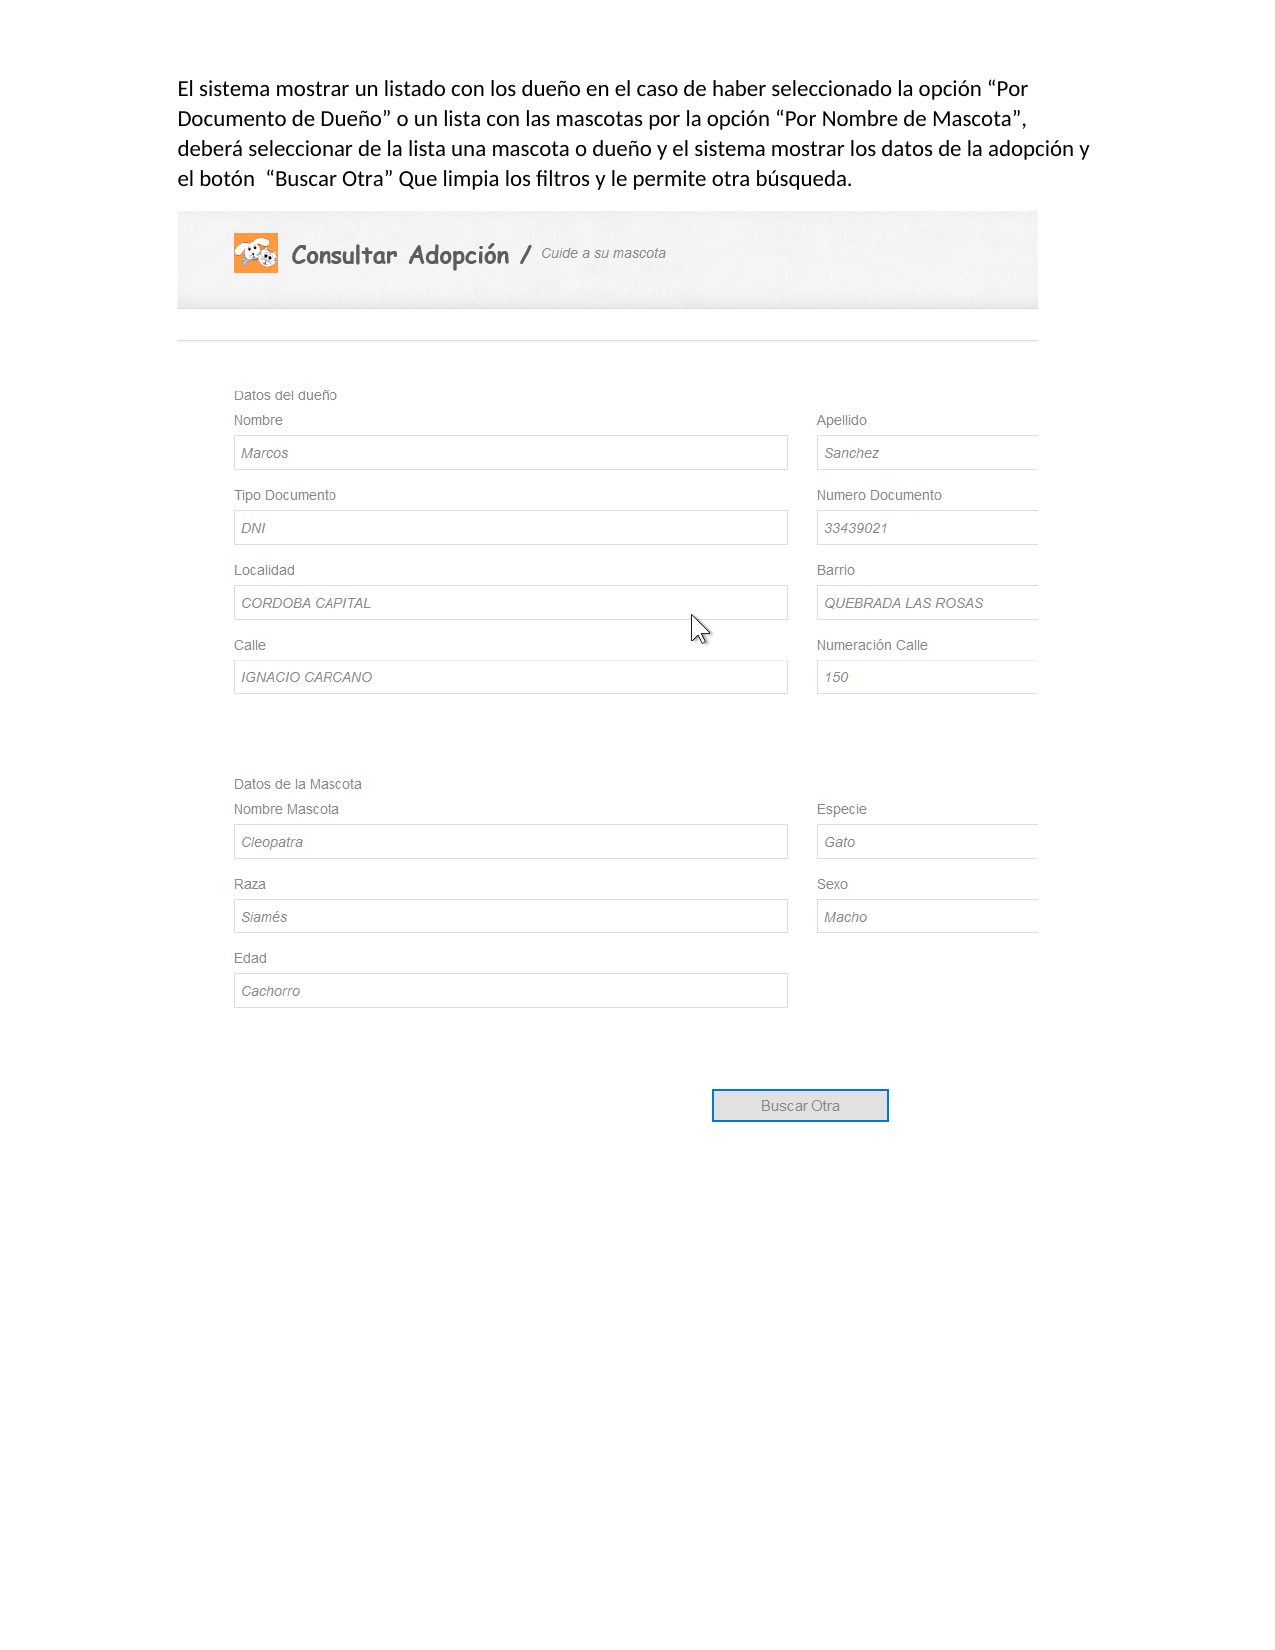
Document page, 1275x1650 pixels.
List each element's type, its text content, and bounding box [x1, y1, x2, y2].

picture [177, 211, 1039, 1144]
text El sistema mostrar un listado con los dueño en el caso de haber seleccionado la opción “Por Documento de Dueño” o un lista con las mascotas por la opción “Por Nombre de Mascota”, deberá seleccionar de la lista una mascota o dueño y el sistema mostrar los datos de la adopción y el botón “Buscar Otra” Que limpia los filtros y le permite otra búsqueda. [177, 74, 1098, 192]
